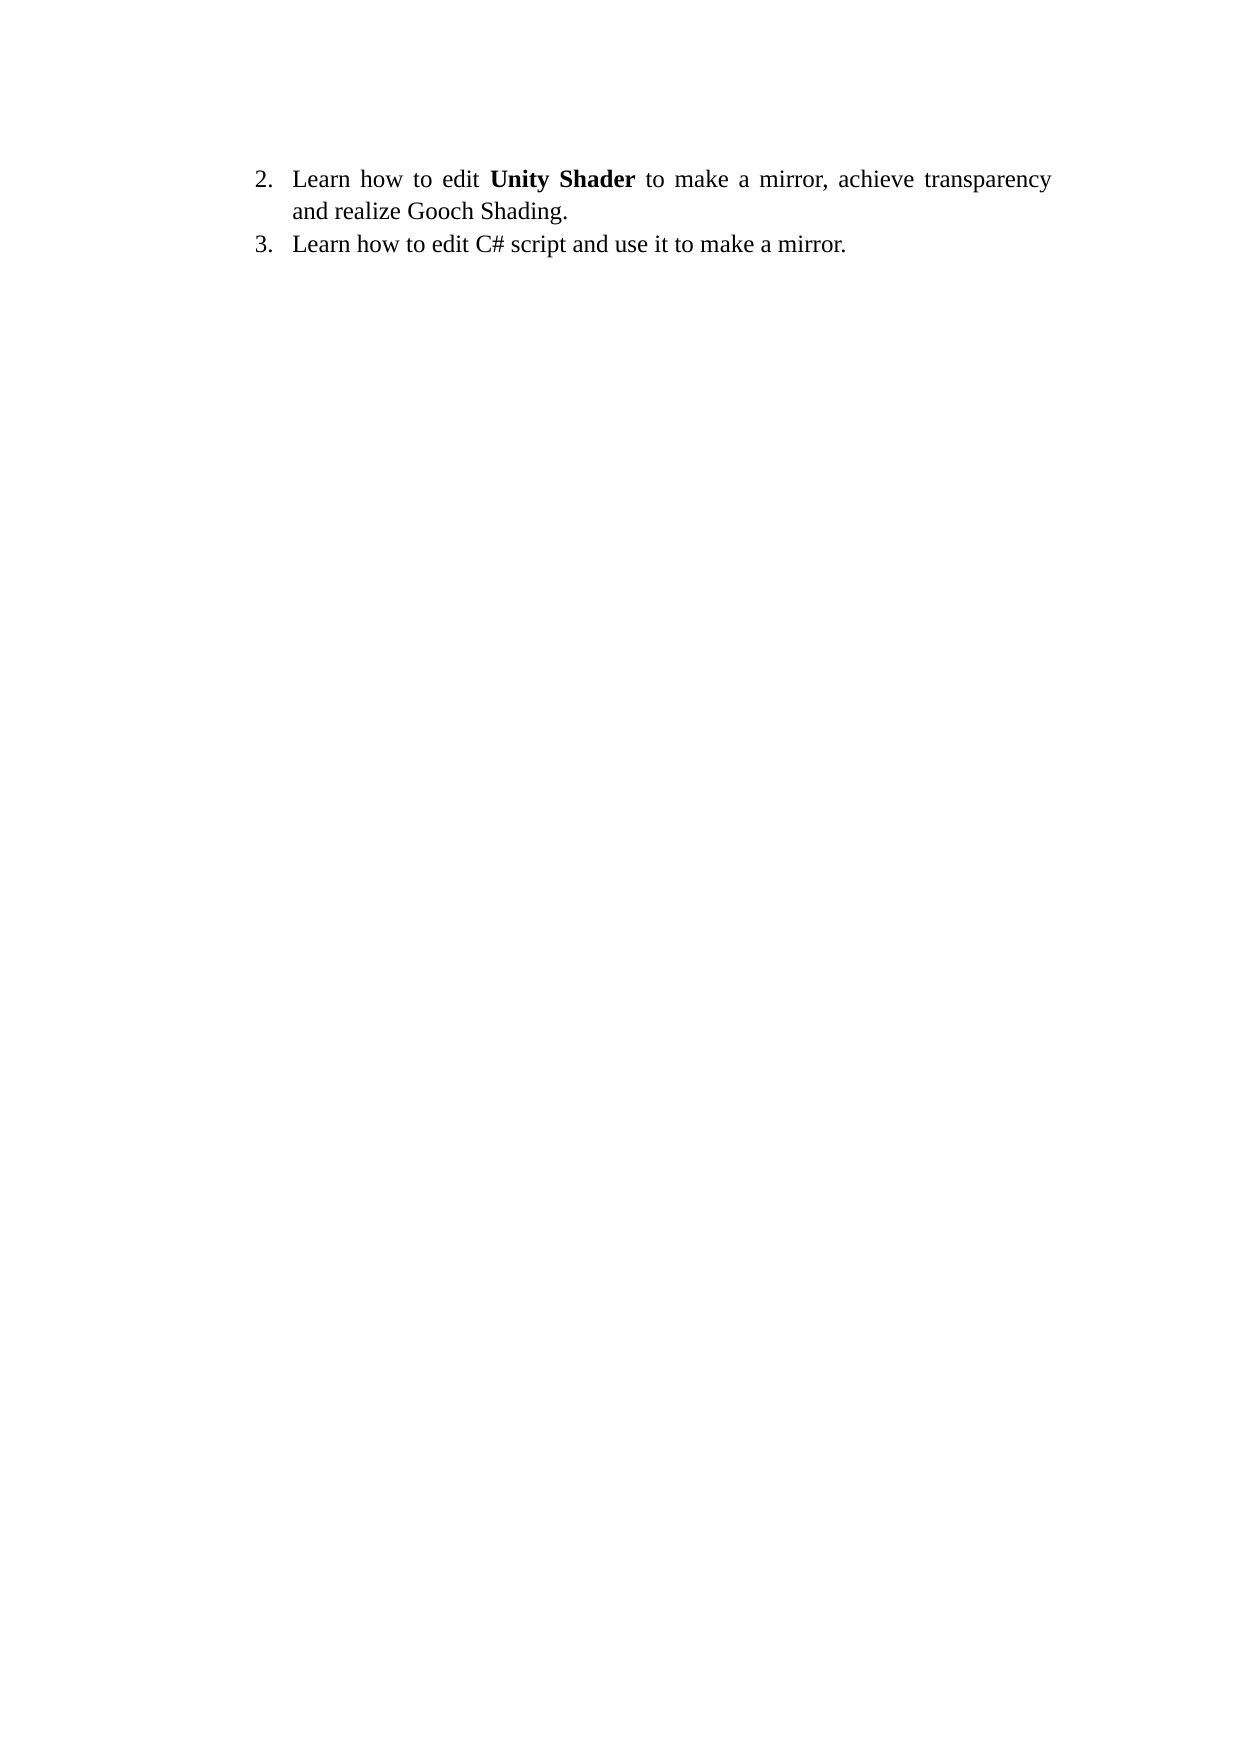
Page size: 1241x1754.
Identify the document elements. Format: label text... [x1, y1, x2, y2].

list Learn how to edit C# script and use it to make a mirror. [254, 227, 1053, 259]
list Learn how to edit Unity Shader to make a mirror, achieve transparency and realize Gooch Shading. [254, 162, 1053, 227]
